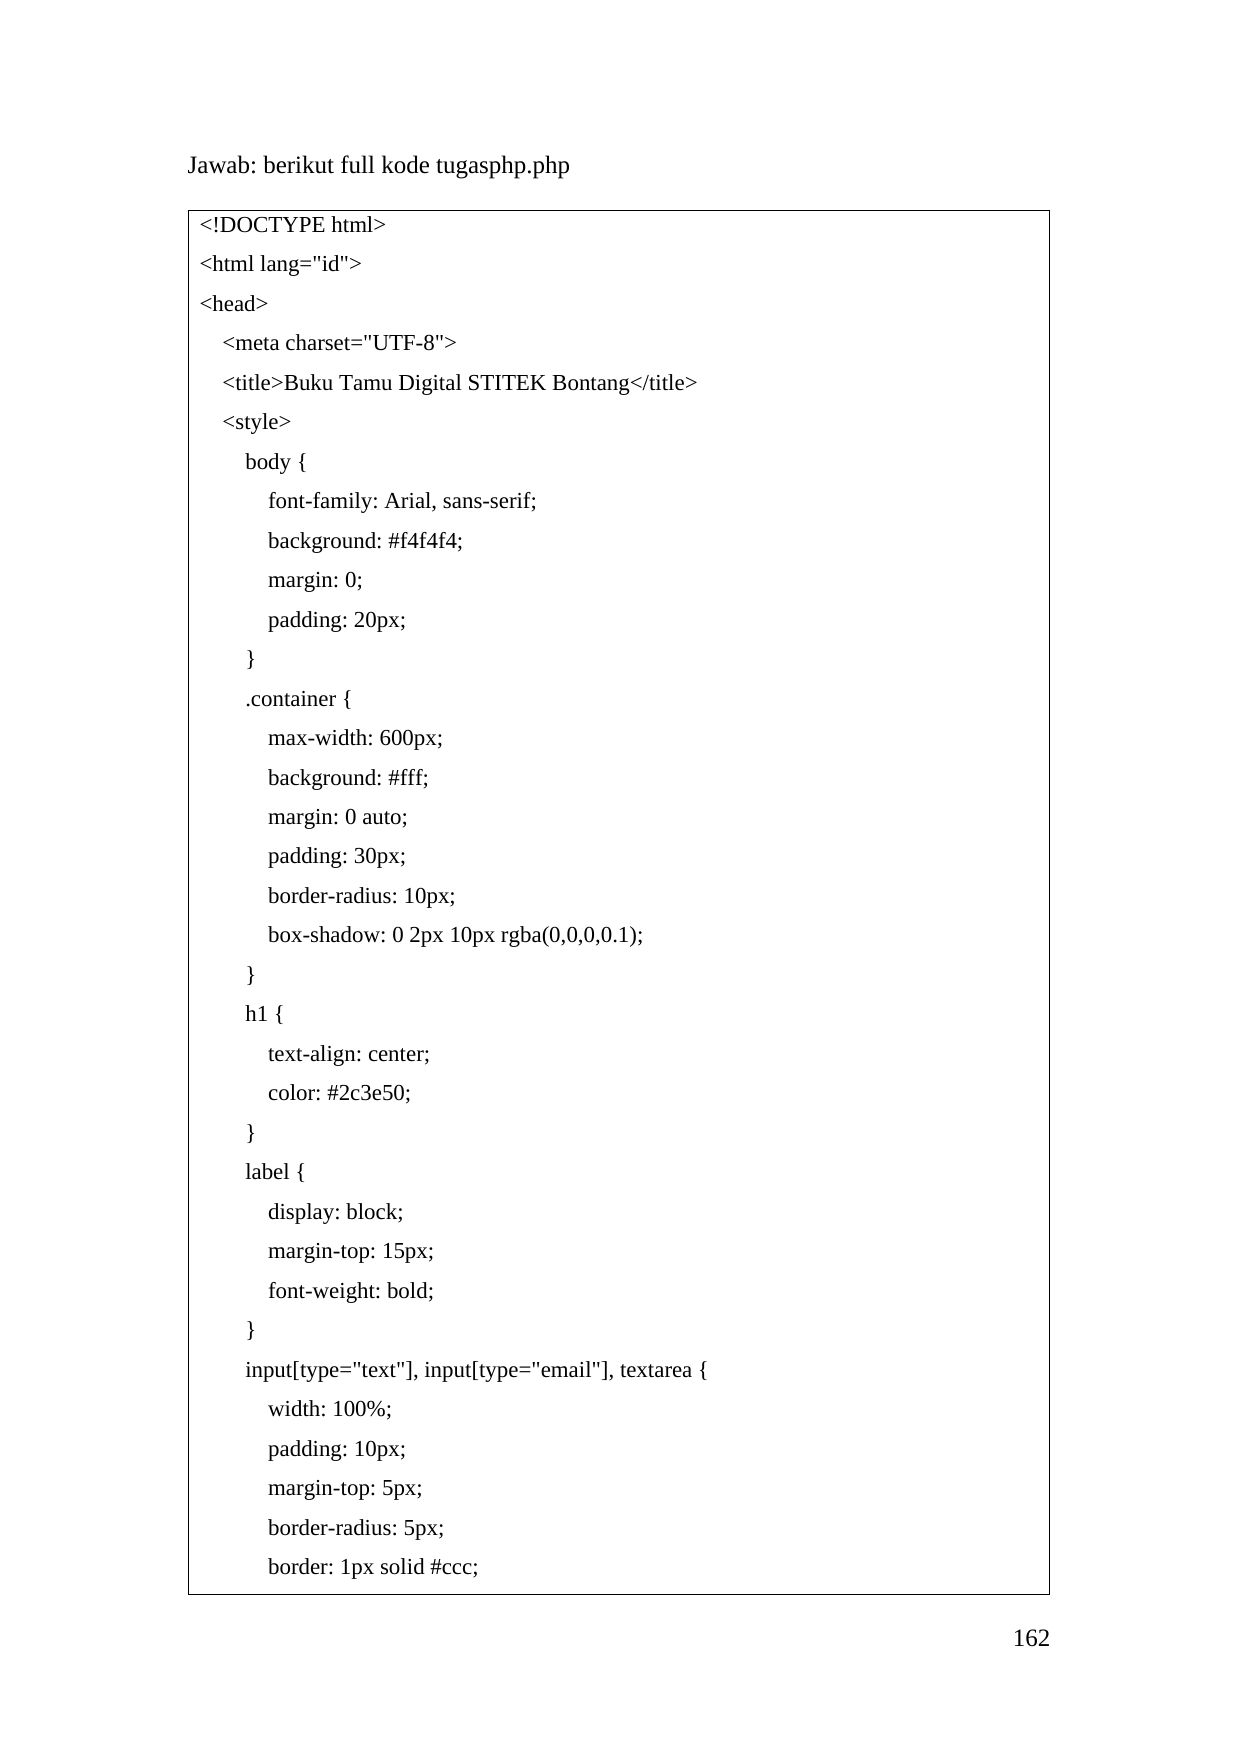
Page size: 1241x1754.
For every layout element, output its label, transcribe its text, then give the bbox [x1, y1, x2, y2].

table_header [189, 211, 1049, 1594]
text Jawab: berikut full kode tugasphp.php [187, 150, 1050, 179]
